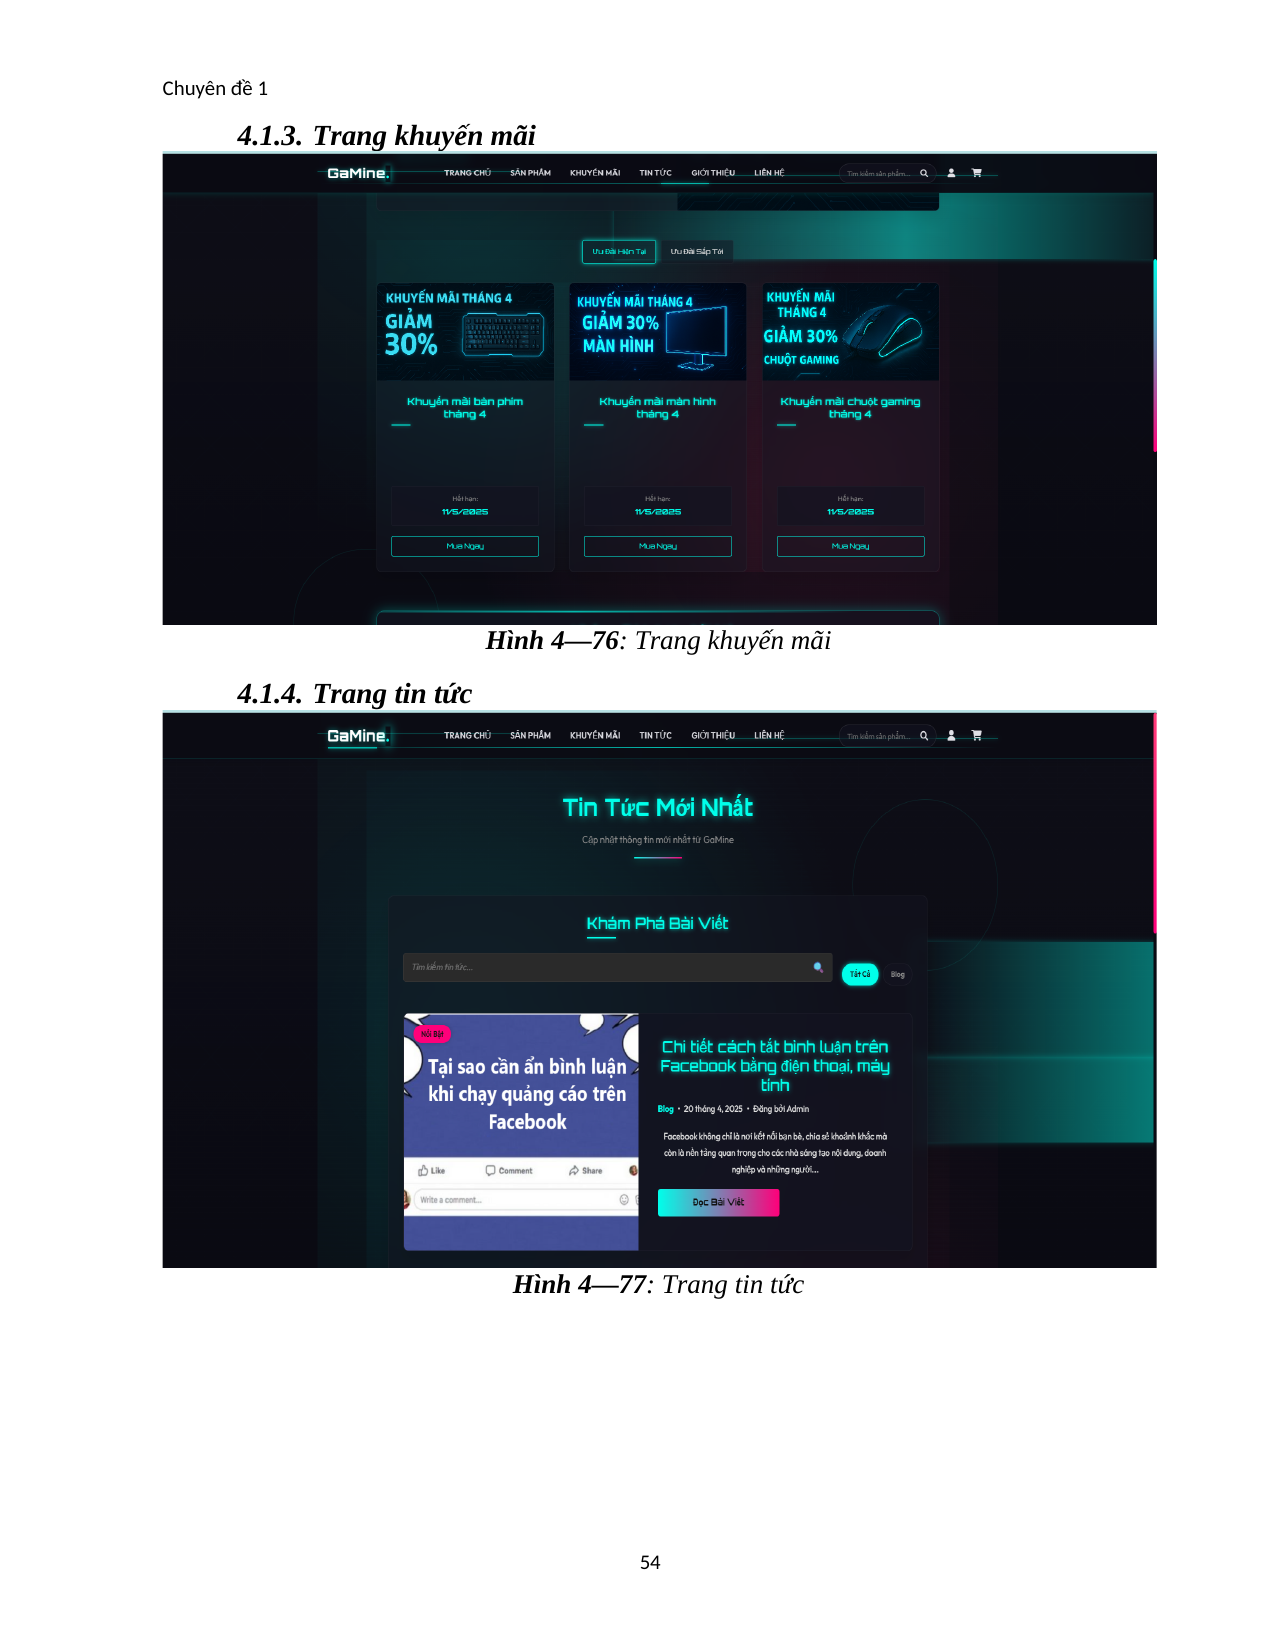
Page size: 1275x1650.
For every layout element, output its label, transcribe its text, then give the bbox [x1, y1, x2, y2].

subtitle Trang tin tức [237, 676, 1157, 710]
picture [162, 151, 1157, 625]
subtitle Trang khuyến mãi [237, 118, 1157, 151]
picture [162, 710, 1157, 1268]
